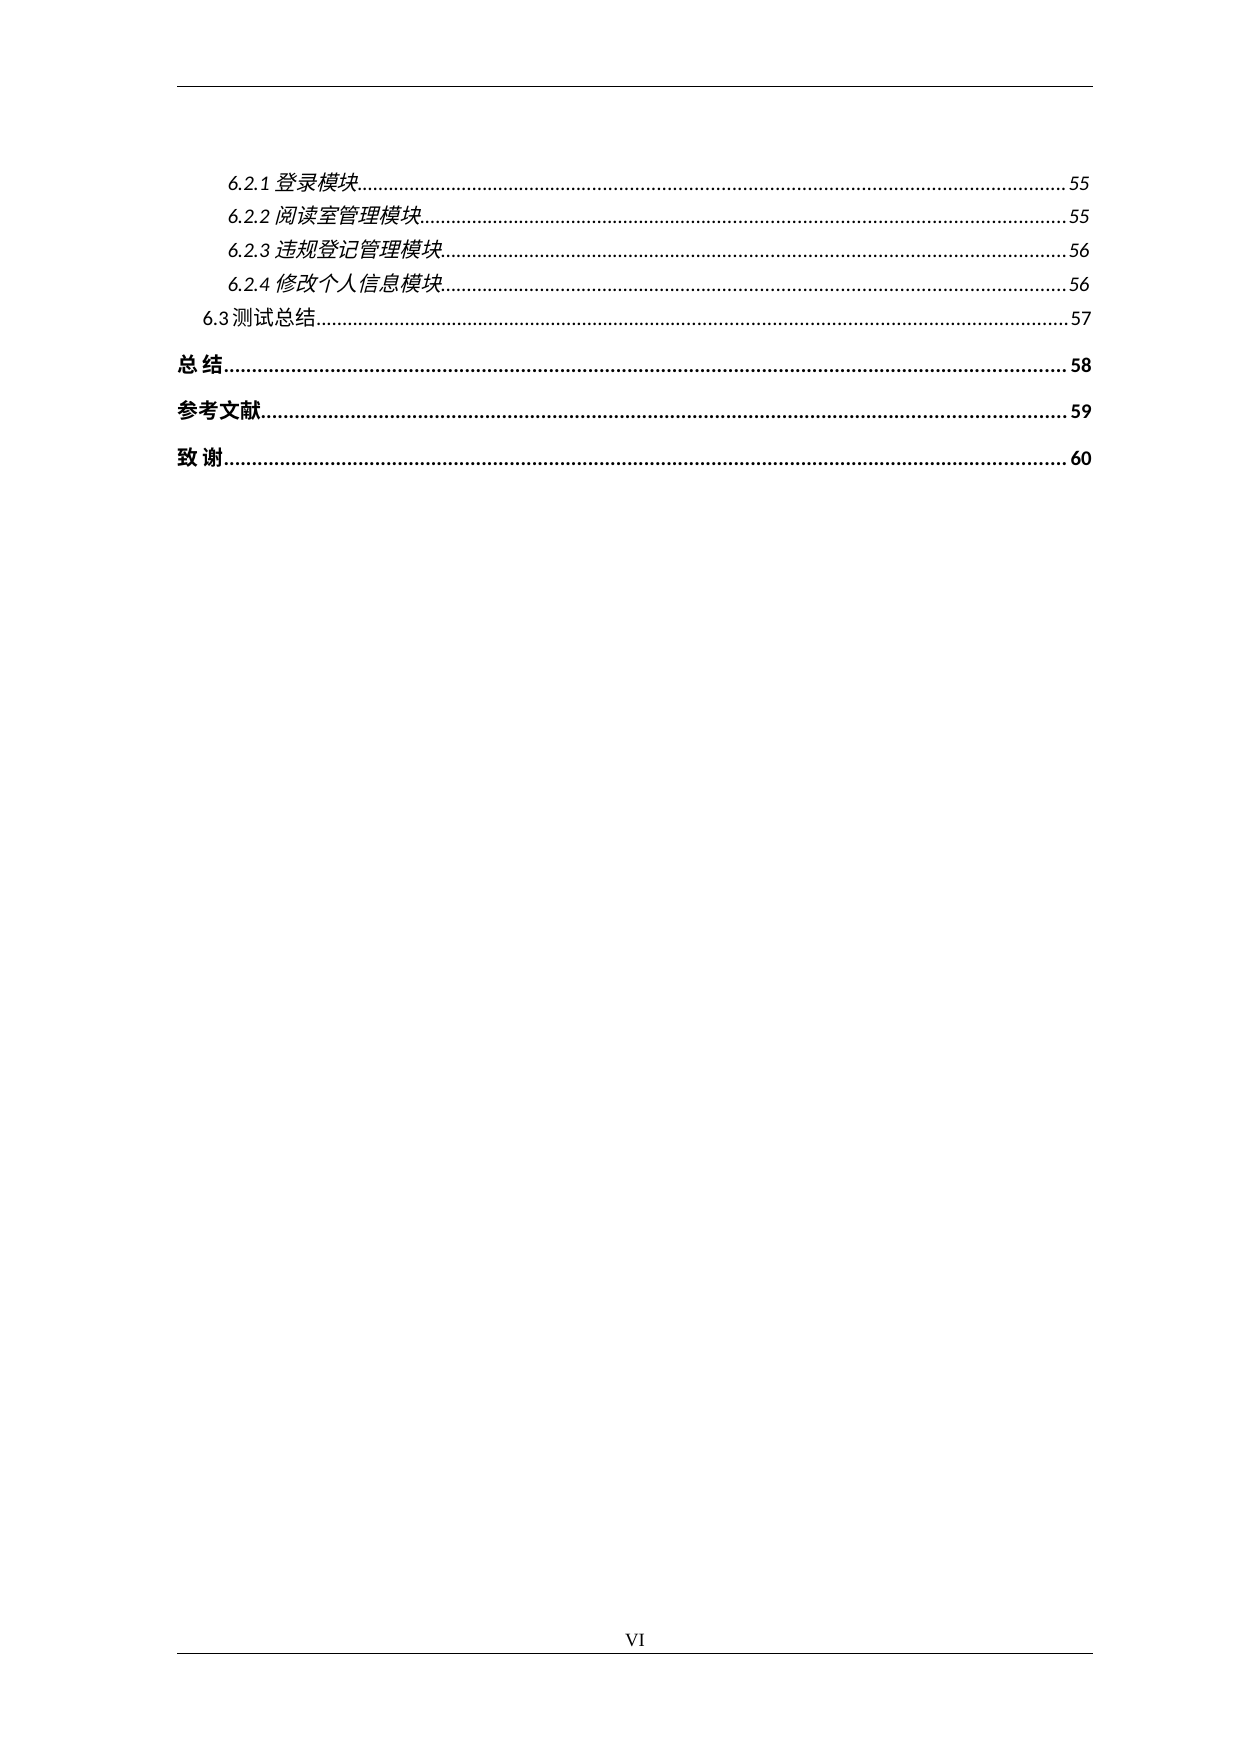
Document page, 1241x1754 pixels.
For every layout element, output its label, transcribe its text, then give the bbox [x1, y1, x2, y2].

text 总 结 58 [177, 346, 1093, 380]
text 6.2.1 登录模块 55 [227, 164, 1093, 198]
text 参考文献 59 [177, 393, 1093, 427]
text 6.2.2 阅读室管理模块 55 [227, 198, 1093, 232]
text 6.2.4 修改个人信息模块 56 [227, 266, 1093, 300]
text 6.2.3 违规登记管理模块 56 [227, 232, 1093, 266]
text 6.3测试总结 57 [202, 300, 1093, 334]
text 致 谢 60 [177, 439, 1093, 473]
